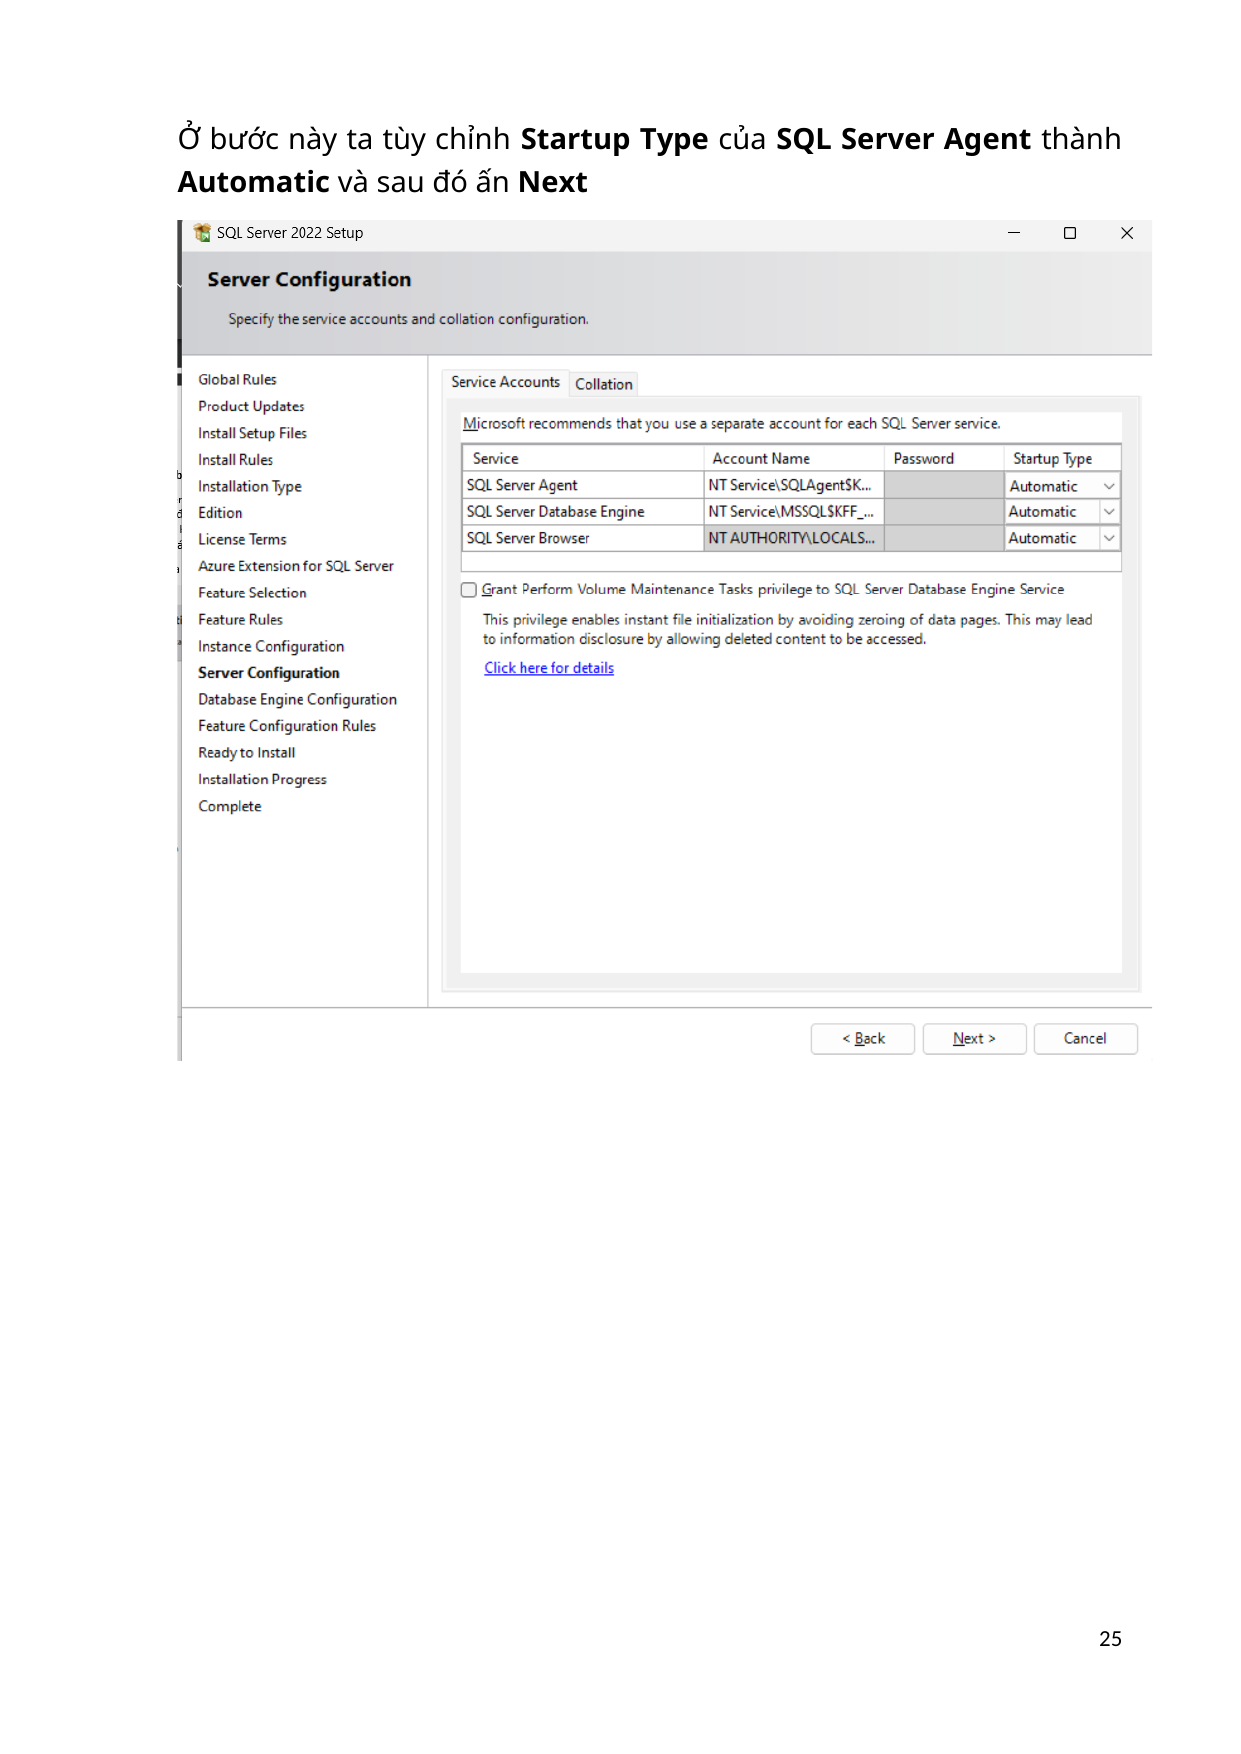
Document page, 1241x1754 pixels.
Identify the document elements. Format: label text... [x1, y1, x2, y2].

picture [177, 220, 1153, 1061]
text Ở bước này ta tùy chỉnh Startup Type của SQL Server Agent thành Automatic và sau đó ấn Next [177, 118, 1122, 201]
